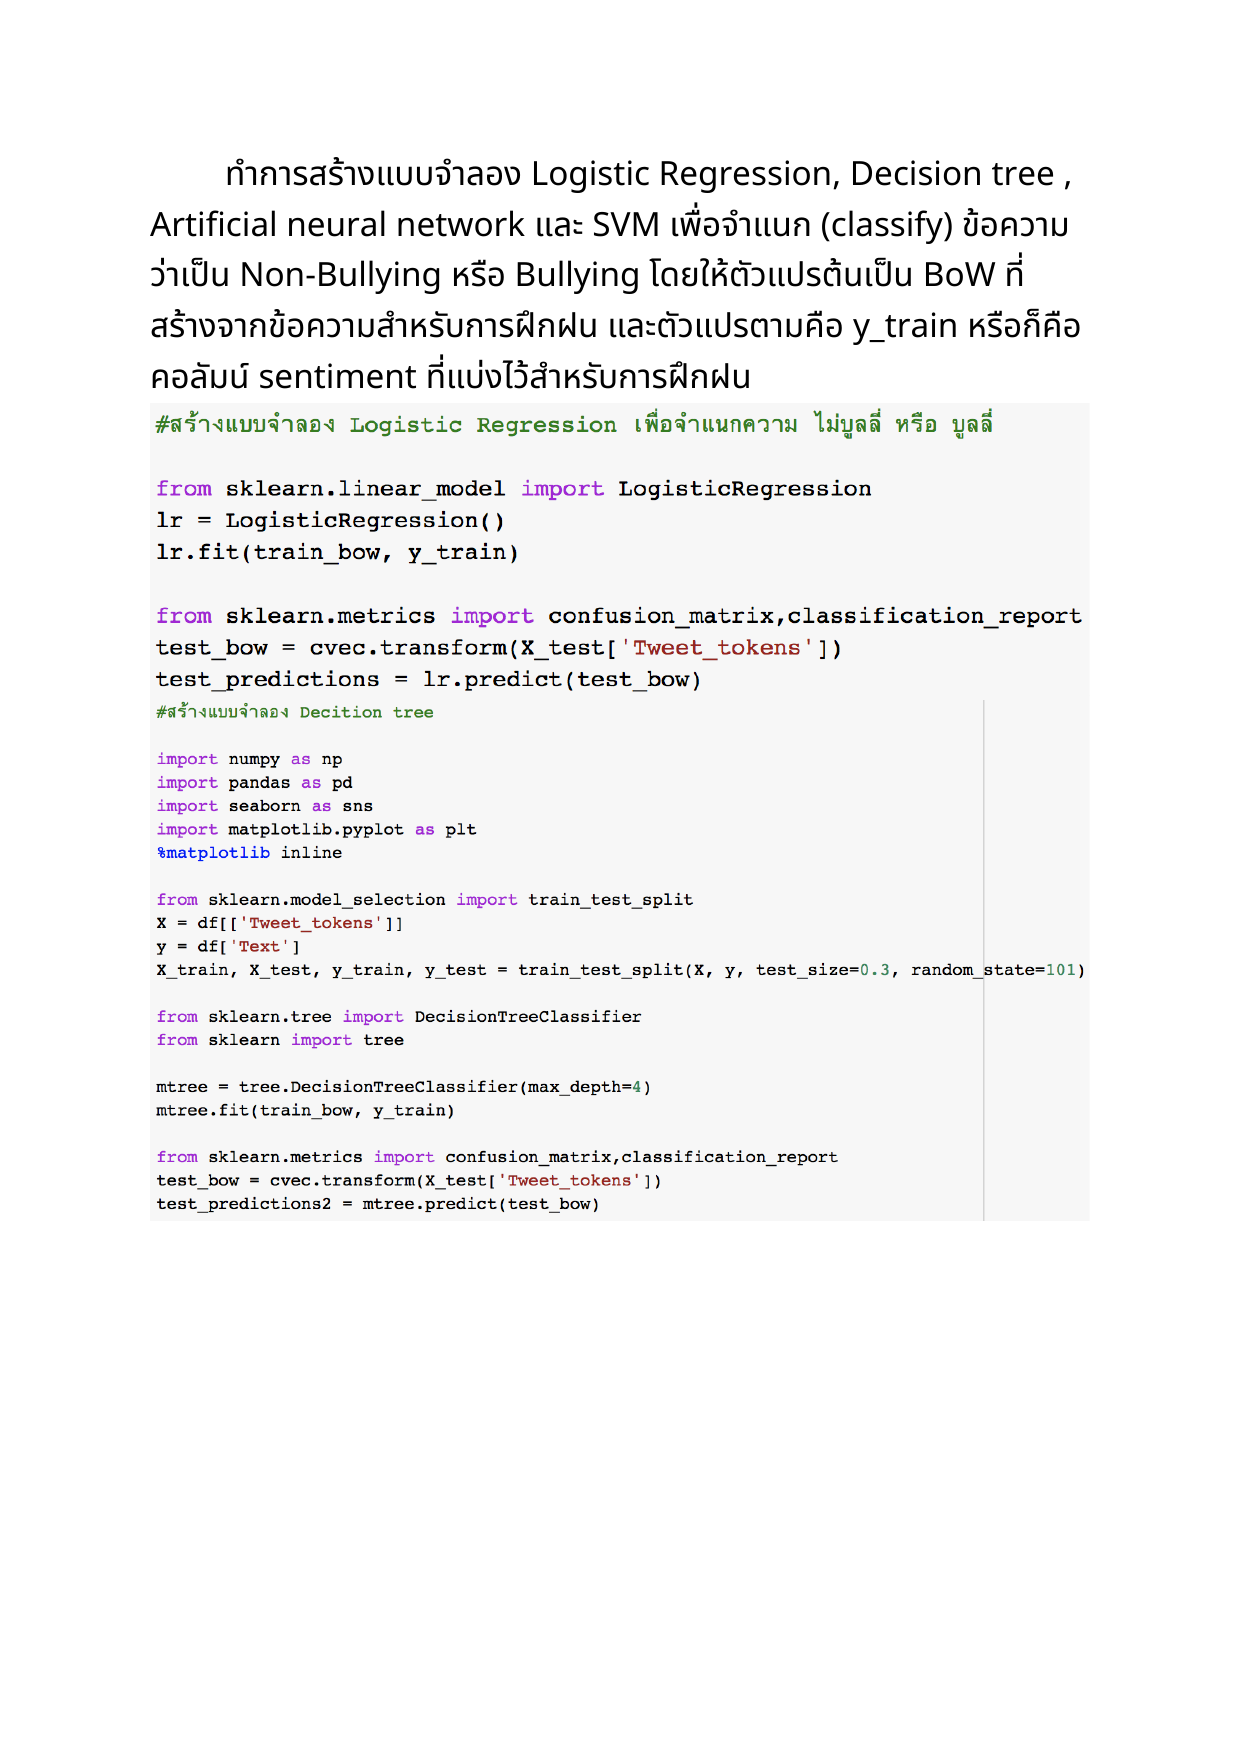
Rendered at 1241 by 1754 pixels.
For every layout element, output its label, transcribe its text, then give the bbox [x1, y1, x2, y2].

picture [150, 403, 1090, 1221]
text ทำการสร้างแบบจำลอง Logistic Regression, Decision tree , Artificial neural network และ SVM เพื่อจำแนก (classify) ข้อความว่าเป็น Non-Bullying หรือ Bullying โดยให้ตัวแปรต้นเป็น BoW ที่สร้างจากข้อความสำหรับการฝึกฝน และตัวแปรตามคือ y_train หรือก็คือคอลัมน์ sentiment ที่แบ่งไว้สำหรับการฝึกฝน [150, 150, 1090, 403]
